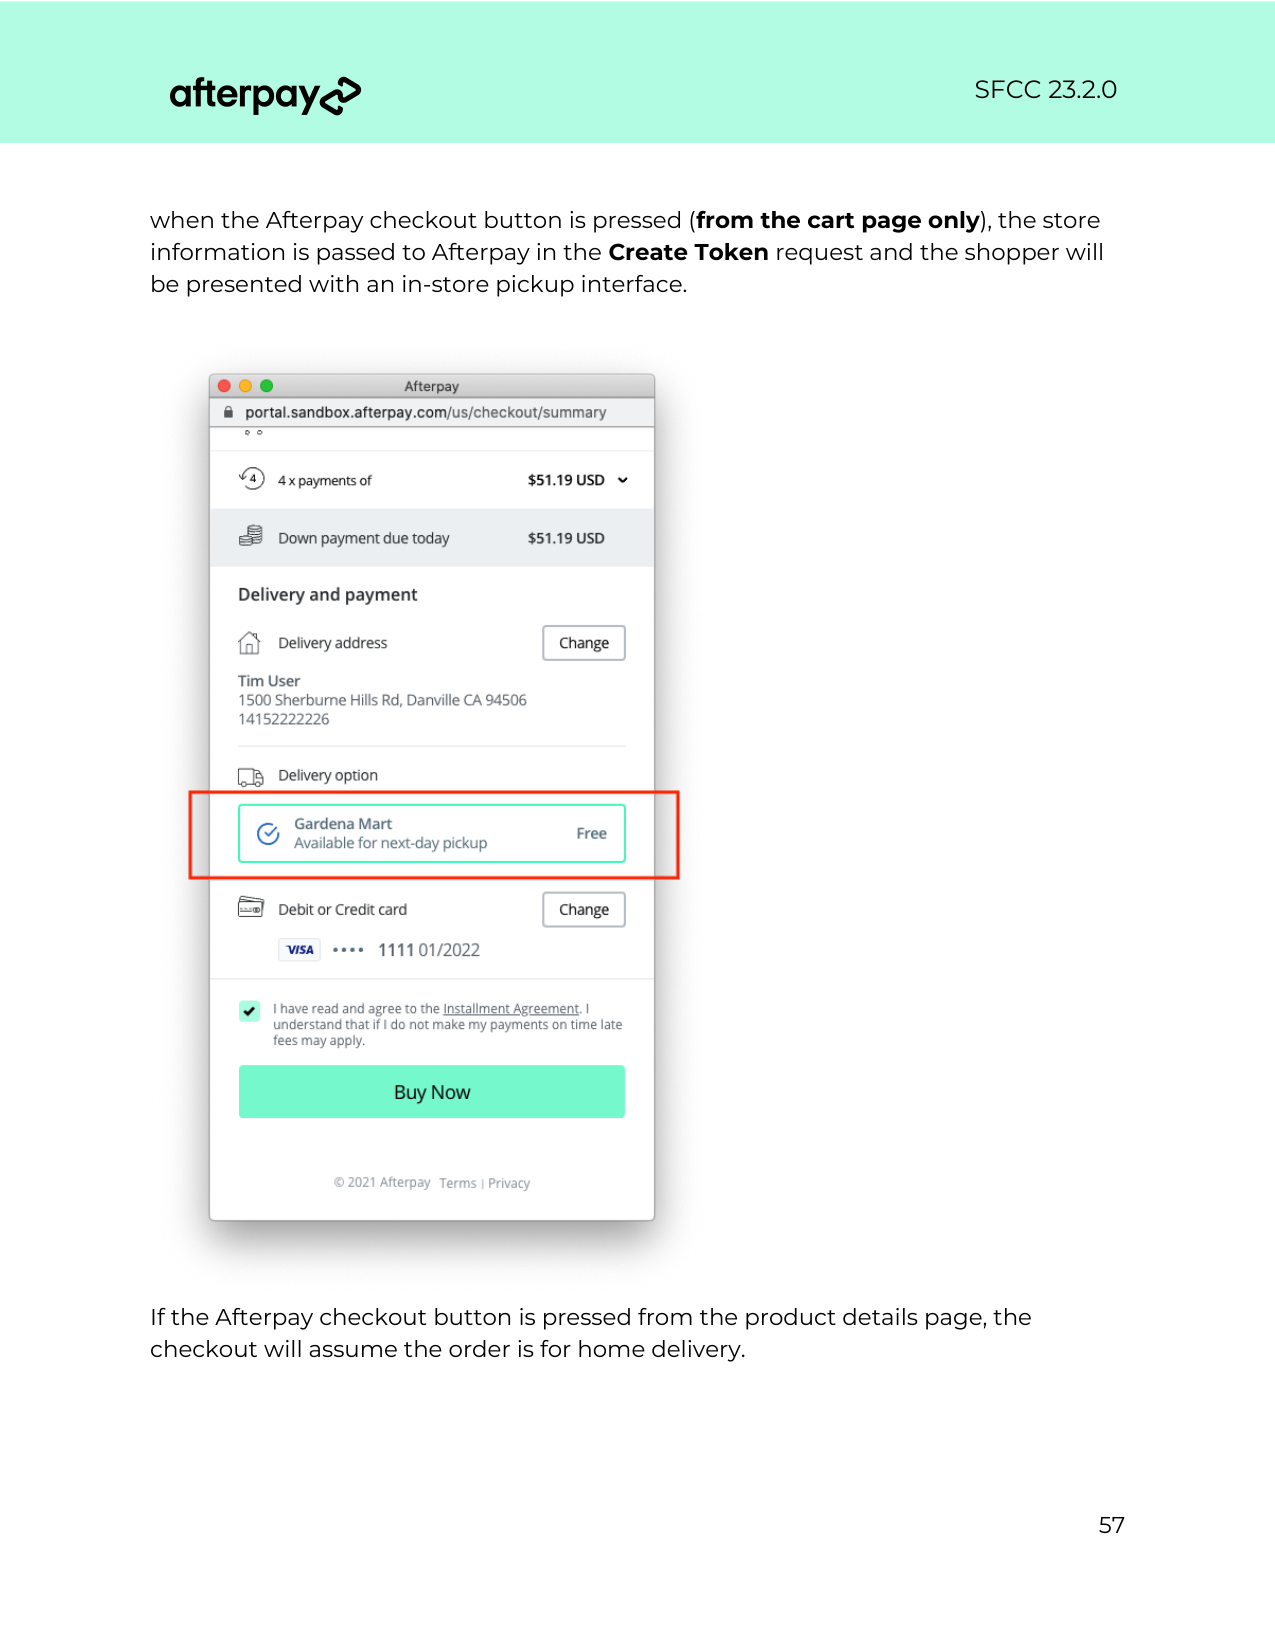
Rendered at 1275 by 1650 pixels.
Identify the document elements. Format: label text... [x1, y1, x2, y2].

picture [150, 334, 713, 1299]
picture [134, 48, 397, 144]
text If the Afterpay checkout button is pressed from the product details page, the checkout will assume the order is for home delivery. [150, 1303, 1125, 1363]
